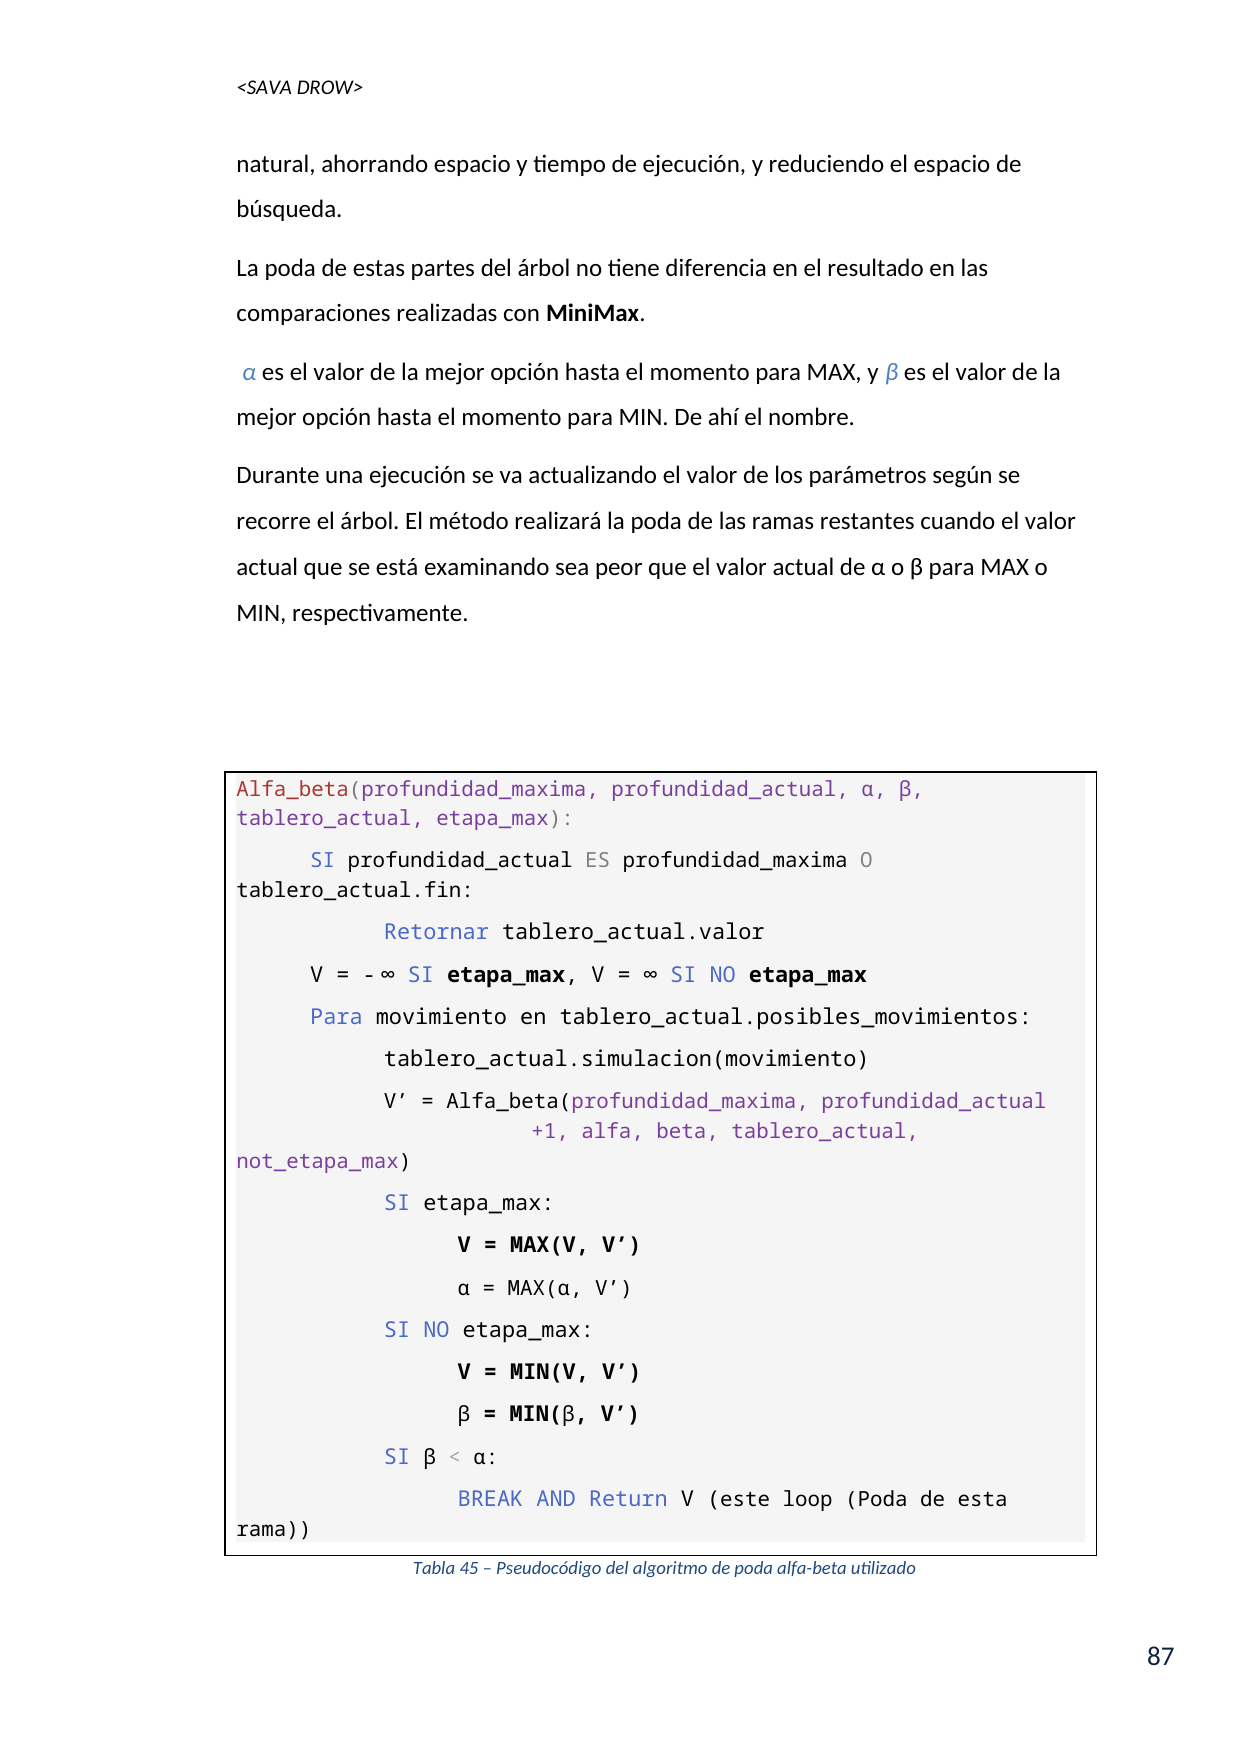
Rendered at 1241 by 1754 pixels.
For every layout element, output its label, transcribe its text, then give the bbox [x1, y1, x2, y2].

text α es el valor de la mejor opción hasta el momento para MAX, y β es el valor de la mejor opción hasta el momento para MIN. De ahí el nombre. [236, 356, 1092, 432]
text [236, 148, 1092, 224]
text La poda de estas partes del árbol no tiene diferencia en el resultado en las comparaciones realizadas con MiniMax. [236, 252, 1092, 328]
table_header Alfa_beta(profundidad_maxima, profundidad_actual, α, β, tablero_actual, etapa_max): SI profundidad_actual ES profundidad_maxima O tablero_actual.fin: Retornar tablero_actual.valor V = - ∞ SI etapa_max, V = ∞ SI NO etapa_max Para movimiento en tablero_actual.posibles_movimientos: tablero_actual.simulacion(movimiento) V’ = Alfa_beta(profundidad_maxima, profundidad_actual +1, alfa, beta, tablero_actual, not_etapa_max) SI etapa_max: V = MAX(V, V’) α = MAX(α, V’) SI NO etapa_max: V = MIN(V, V’) β = MIN(β, V’) SI β < α: BREAK AND Return V (este loop (Poda de esta rama)) [226, 773, 1096, 1555]
text Durante una ejecución se va actualizando el valor de los parámetros según se recorre el árbol. El método realizará la poda de las ramas restantes cuando el valor actual que se está examinando sea peor que el valor actual de α o β para MAX o MIN, respectivamente. [236, 459, 1092, 627]
